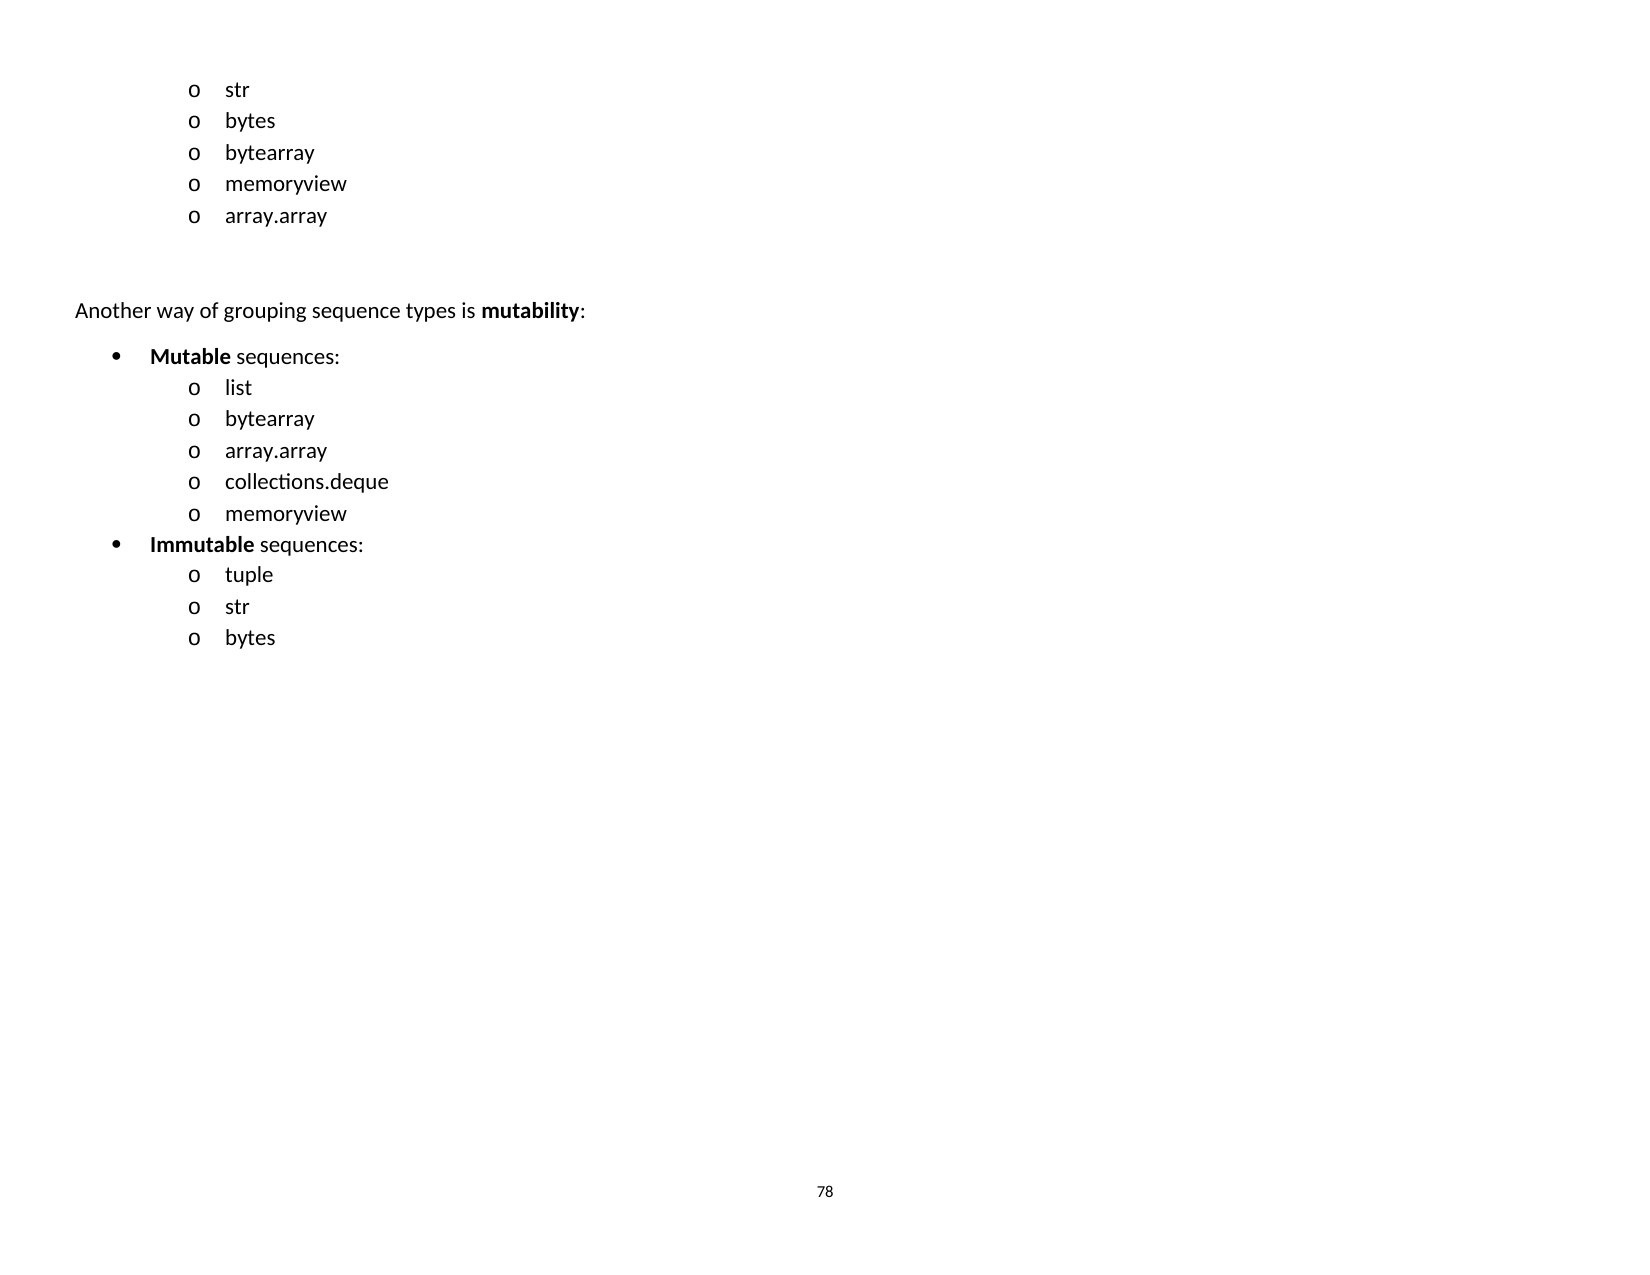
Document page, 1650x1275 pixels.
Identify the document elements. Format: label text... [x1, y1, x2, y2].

list list [187, 373, 1575, 402]
list bytes [187, 623, 1575, 652]
list memoryview [187, 499, 1575, 528]
list bytearray [187, 404, 1575, 433]
list array.array [187, 436, 1575, 465]
list memoryview [187, 169, 1575, 198]
list Immutable sequences: [112, 530, 1575, 558]
list str [187, 75, 1575, 104]
list str [187, 592, 1575, 621]
list bytearray [187, 138, 1575, 167]
list collections.deque [187, 467, 1575, 496]
text Another way of grouping sequence types is mutability: [75, 296, 1575, 324]
list Mutable sequences: [112, 343, 1575, 371]
list tuple [187, 560, 1575, 589]
list array.array [187, 201, 1575, 230]
list bytes [187, 106, 1575, 136]
